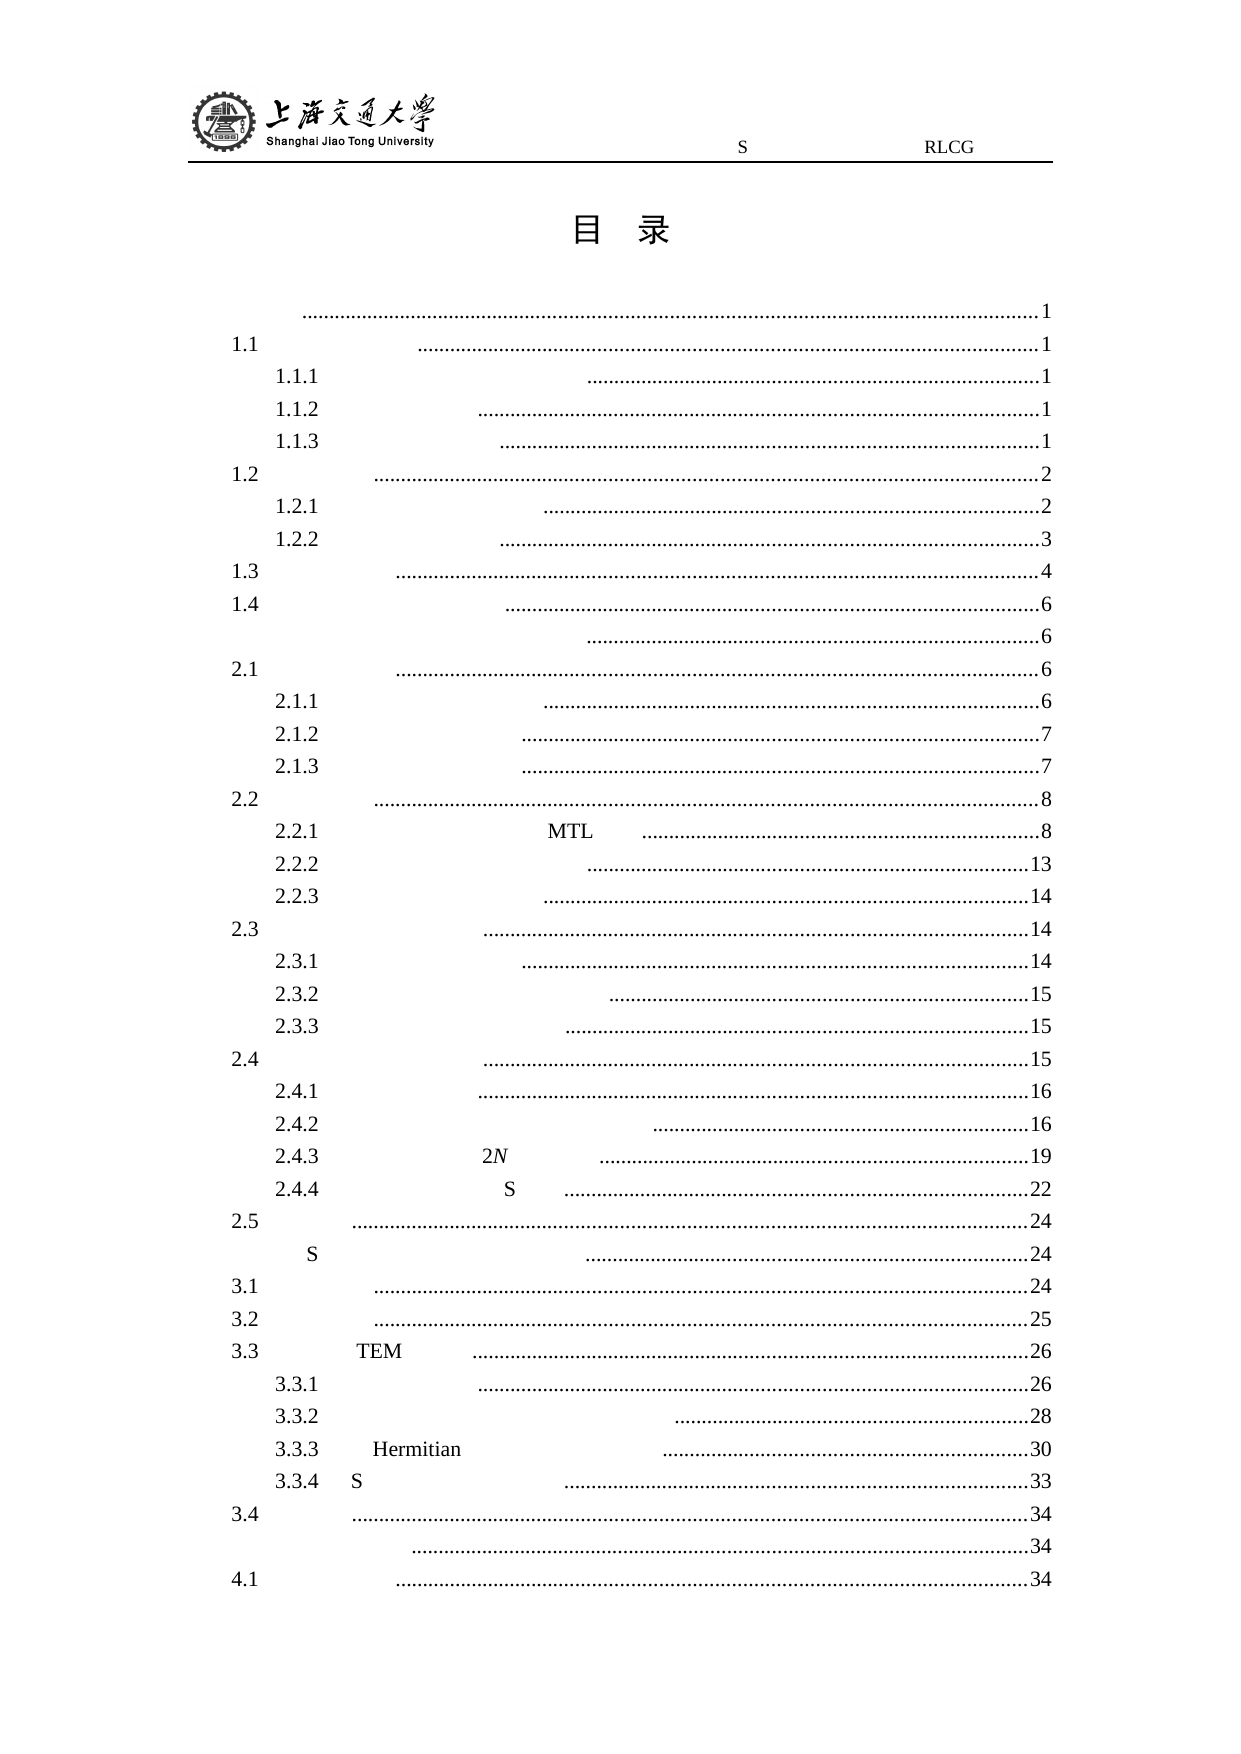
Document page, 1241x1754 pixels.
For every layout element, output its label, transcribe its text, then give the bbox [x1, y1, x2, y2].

text 第三章 基于S参数的传输线参数提取方法 24 [187, 1235, 1053, 1268]
text 1.3 微波网络分析 4 [231, 553, 1053, 585]
text 1.4 本文主要工作与章节安排 6 [231, 585, 1053, 618]
text 2.5 本章小结 24 [231, 1203, 1053, 1235]
text 2.2.3 传输线方程的应用限制 14 [275, 878, 1053, 910]
text 2.4.2 频域传输线方程的相似变换求解法 16 [275, 1105, 1053, 1138]
text 2.2.2 传输线的单位长度等效电路 13 [275, 845, 1053, 878]
text 2.2 传输线方程 8 [231, 780, 1053, 813]
text 2.1 传输线的类型 6 [231, 650, 1053, 683]
text 2.3.3 单位长度参数的数值求解 15 [275, 1008, 1053, 1040]
text 3.4 本章小结 34 [231, 1495, 1053, 1528]
text 3.3 一般的准TEM传输线 26 [231, 1333, 1053, 1365]
text 第二章 传输线的单位长度参数和频域分析 6 [187, 618, 1053, 650]
text 1.2.2 传输线的分析方法 3 [275, 520, 1053, 553]
text 3.3.1 算法的形式推导 26 [275, 1365, 1053, 1398]
text 1.2.1 多导体传输线结构实例 2 [275, 488, 1053, 520]
text 2.4.1 频域传输线方程 16 [275, 1073, 1053, 1105]
text 1.2 传输线理论 2 [231, 455, 1053, 488]
text 1.1.1 基于测试的传输线建模方法 1 [275, 358, 1053, 390]
text 3.3.3 基于Hermitian内积的模式追踪算法 30 [275, 1430, 1053, 1463]
text 2.4.4 由传输线参数求解S参数 22 [275, 1170, 1053, 1203]
text 2.1.2 介质的均匀与非均匀 7 [275, 715, 1053, 748]
text 1.1 研究背景和意义 1 [231, 325, 1053, 358]
text 2.3.2 单位长度参数的频率依赖模型 15 [275, 975, 1053, 1008]
text 1.1.3 本课题的研究目的 1 [275, 423, 1053, 455]
text 2.4 多导体传输线频域分析 15 [231, 1040, 1053, 1073]
text 2.3 传输线的单位长度参数 14 [231, 910, 1053, 943]
text 第一章 绪论 1 [187, 293, 1053, 325]
text 2.3.1 单位长度参数的性质 14 [275, 943, 1053, 975]
text 目 录 [187, 195, 1053, 260]
text 2.1.3 传输线的有耗与无耗 7 [275, 748, 1053, 780]
text 4.1 仿真平台简介 34 [231, 1560, 1053, 1593]
text 2.4.3 多导体传输线的2N端口表征 19 [275, 1138, 1053, 1170]
text 3.3.4 由S参数提取传输线参数 33 [275, 1463, 1053, 1495]
text 第四章 实例分析与讨论 34 [187, 1528, 1053, 1560]
text 3.1 单端传输线 24 [231, 1268, 1053, 1300]
text 3.2 平衡差分线 25 [231, 1300, 1053, 1333]
text 2.2.1 由麦克斯韦方程组导出MTL方程 8 [275, 813, 1053, 845]
text 2.1.1 传输线的均匀与非均匀 6 [275, 683, 1053, 715]
text 1.1.2 国内外研究现状 1 [275, 390, 1053, 423]
text 3.3.2 基于不连续点计数的相位解折叠算法 28 [275, 1398, 1053, 1430]
